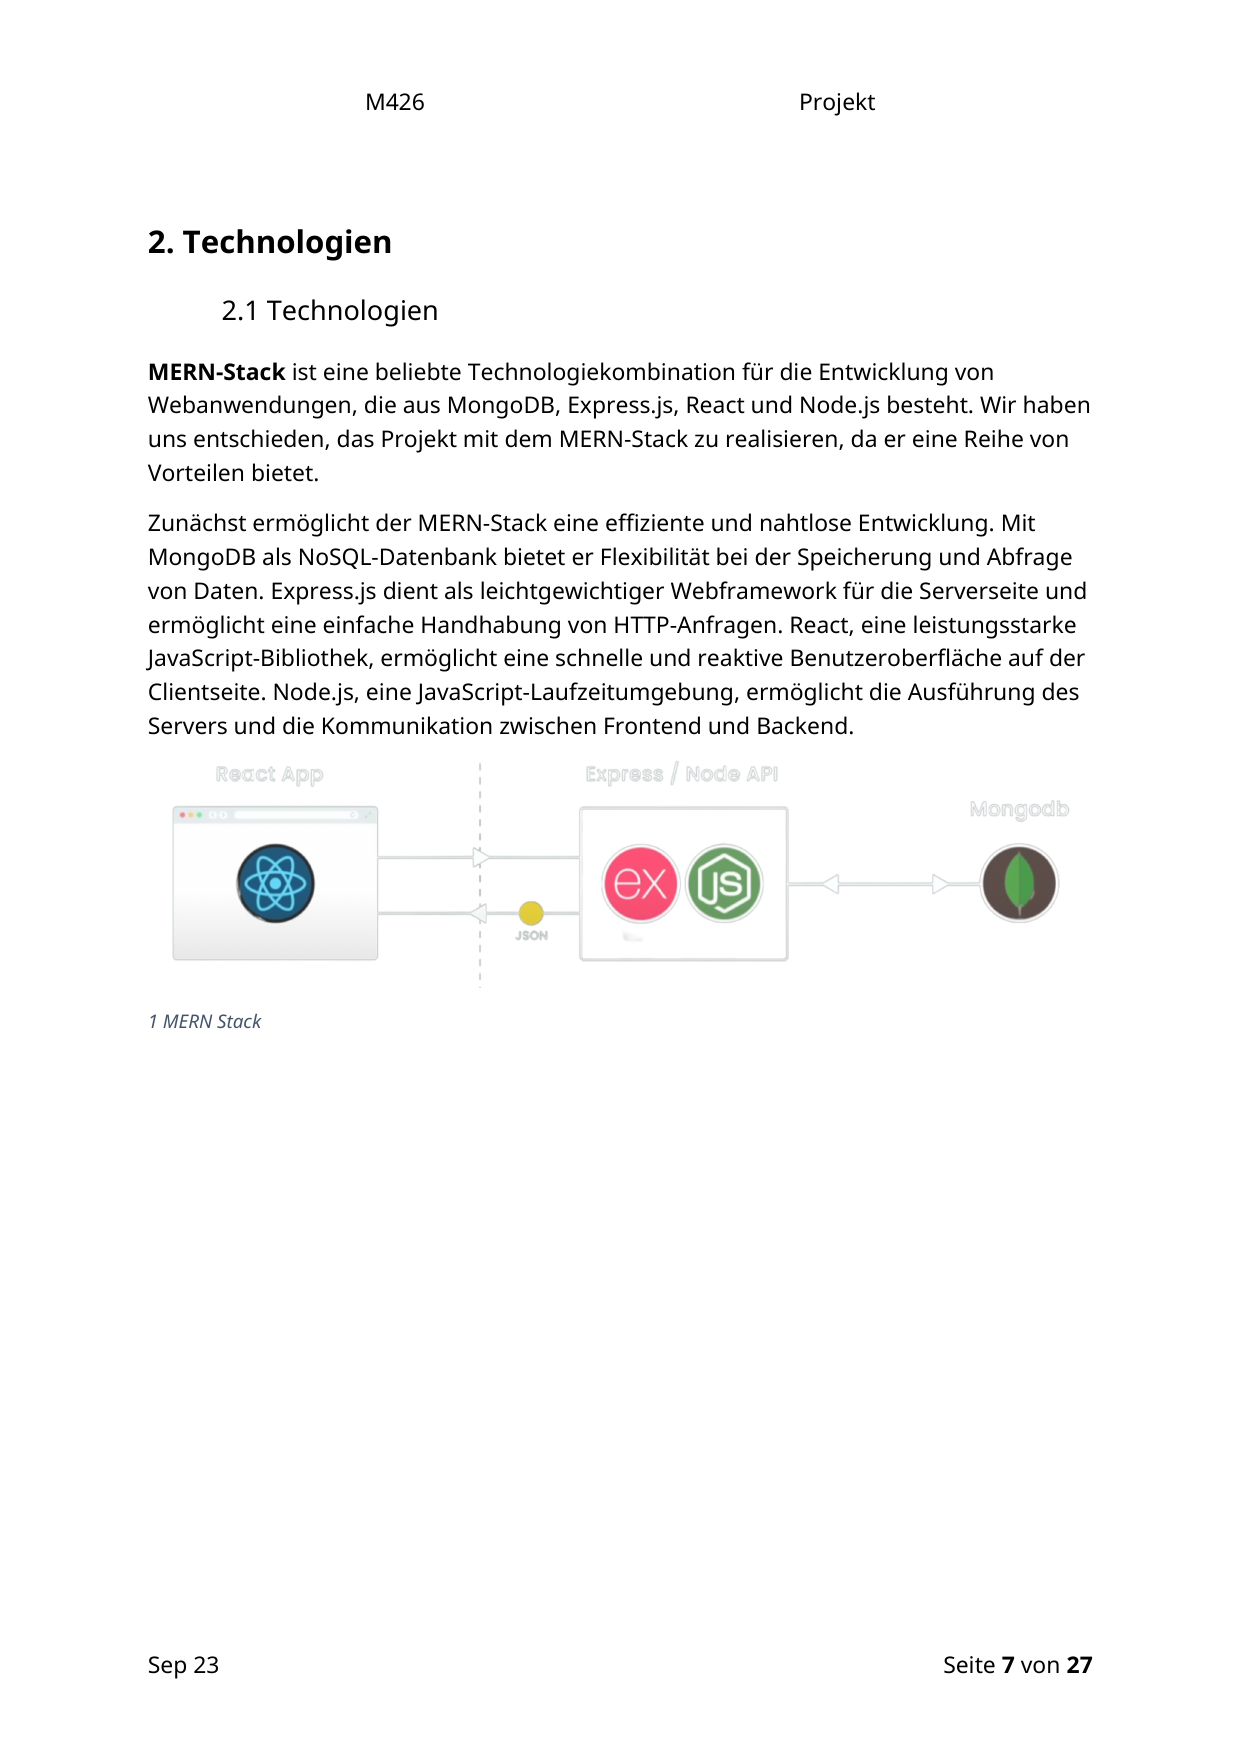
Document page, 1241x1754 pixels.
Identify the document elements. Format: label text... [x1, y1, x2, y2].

subtitle 2.1 Technologien [221, 291, 1093, 328]
text Zunächst ermöglicht der MERN-Stack eine effiziente und nahtlose Entwicklung. Mit MongoDB als NoSQL-Datenbank bietet er Flexibilität bei der Speicherung und Abfrage von Daten. Express.js dient als leichtgewichtiger Webframework für die Serverseite und ermöglicht eine einfache Handhabung von HTTP-Anfragen. React, eine leistungsstarke JavaScript-Bibliothek, ermöglicht eine schnelle und reaktive Benutzeroberfläche auf der Clientseite. Node.js, eine JavaScript-Laufzeitumgebung, ermöglicht die Ausführung des Servers und die Kommunikation zwischen Frontend und Backend. [148, 507, 1093, 741]
text MERN-Stack ist eine beliebte Technologiekombination für die Entwicklung von Webanwendungen, die aus MongoDB, Express.js, React und Node.js besteht. Wir haben uns entschieden, das Projekt mit dem MERN-Stack zu realisieren, da er eine Reihe von Vorteilen bietet. [148, 356, 1093, 488]
picture [147, 757, 1093, 988]
subtitle 2. Technologien [148, 220, 1093, 263]
